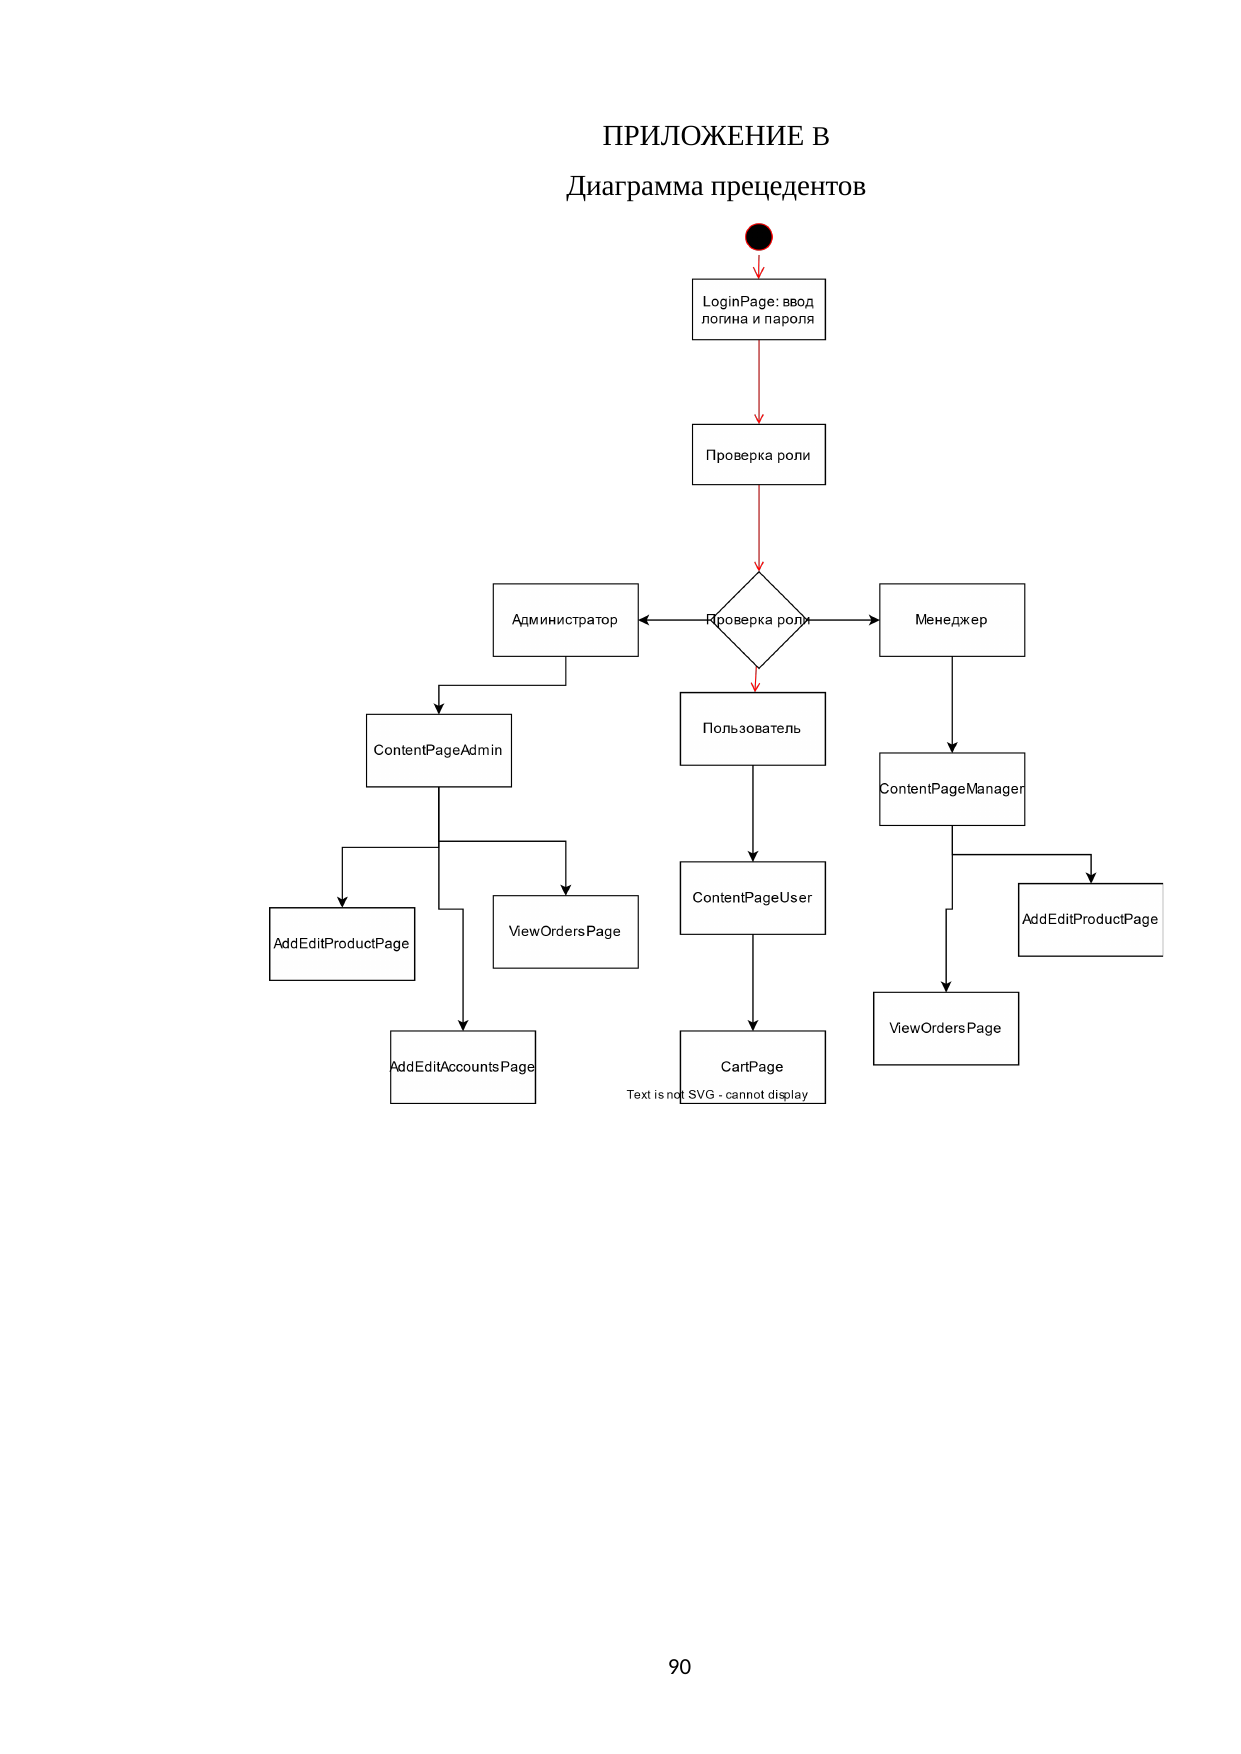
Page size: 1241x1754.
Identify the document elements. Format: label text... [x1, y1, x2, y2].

subtitle ПРИЛОЖЕНИЕ В [177, 118, 1181, 152]
picture [269, 218, 1164, 1104]
subtitle Диаграмма прецедентов [177, 168, 1181, 202]
